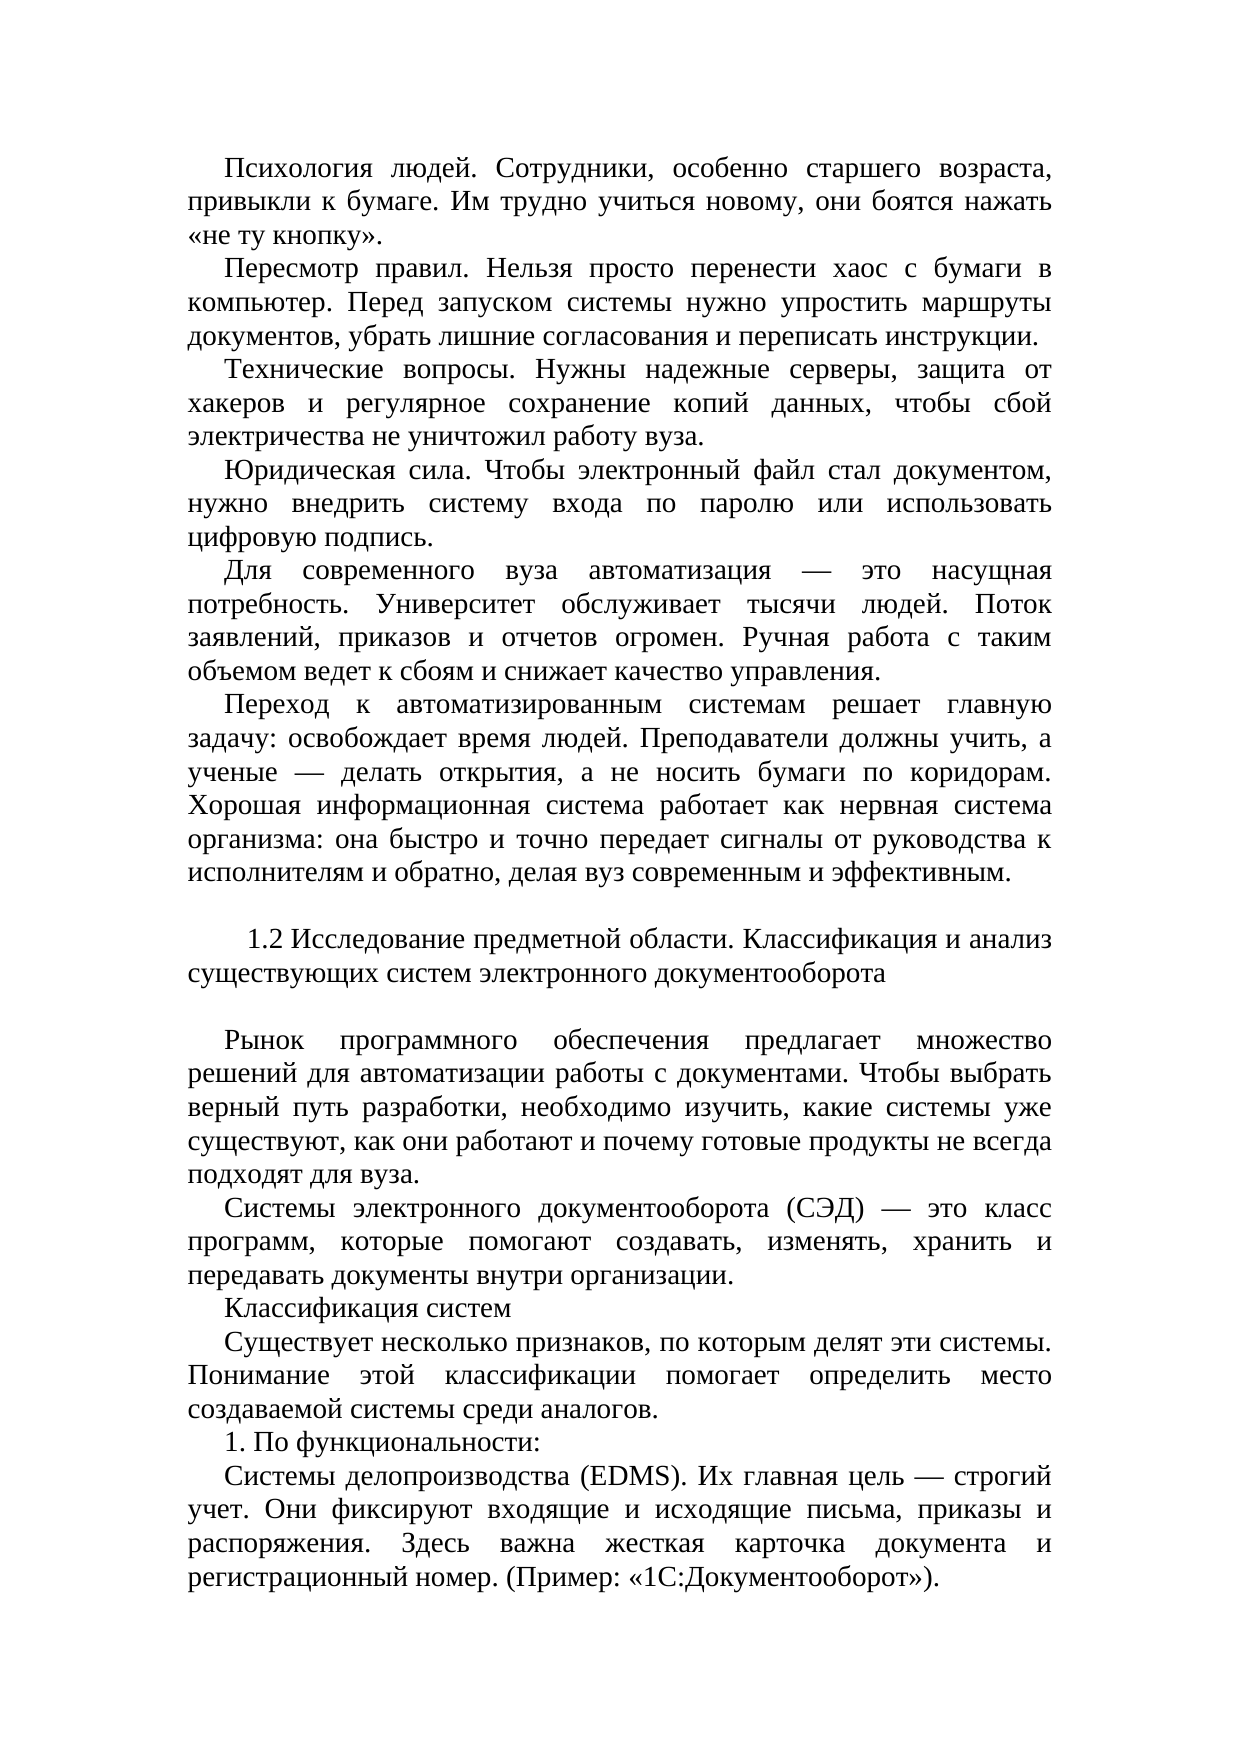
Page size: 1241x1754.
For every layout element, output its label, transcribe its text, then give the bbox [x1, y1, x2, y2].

text Для современного вуза автоматизация — это насущная потребность. Университет обслуживает тысячи людей. Поток заявлений, приказов и отчетов огромен. Ручная работа с таким объемом ведет к сбоям и снижает качество управления. [187, 552, 1053, 687]
text Психология людей. Сотрудники, особенно старшего возраста, привыкли к бумаге. Им трудно учиться новому, они боятся нажать «не ту кнопку». [187, 150, 1053, 251]
text Классификация систем [187, 1290, 1053, 1324]
text Системы электронного документооборота (СЭД) — это класс программ, которые помогают создавать, изменять, хранить и передавать документы внутри организации. [187, 1190, 1053, 1290]
text 1. По функциональности: [187, 1424, 1053, 1458]
text Системы делопроизводства (EDMS). Их главная цель — строгий учет. Они фиксируют входящие и исходящие письма, приказы и распоряжения. Здесь важна жесткая карточка документа и регистрационный номер. (Пример: «1С:Документооборот»). [187, 1458, 1053, 1592]
text Переход к автоматизированным системам решает главную задачу: освобождает время людей. Преподаватели должны учить, а ученые — делать открытия, а не носить бумаги по коридорам. Хорошая информационная система работает как нервная система организма: она быстро и точно передает сигналы от руководства к исполнителям и обратно, делая вуз современным и эффективным. [187, 687, 1053, 888]
text Рынок программного обеспечения предлагает множество решений для автоматизации работы с документами. Чтобы выбрать верный путь разработки, необходимо изучить, какие системы уже существуют, как они работают и почему готовые продукты не всегда подходят для вуза. [187, 1022, 1053, 1190]
text Существует несколько признаков, по которым делят эти системы. Понимание этой классификации помогает определить место создаваемой системы среди аналогов. [187, 1324, 1053, 1424]
text Технические вопросы. Нужны надежные серверы, защита от хакеров и регулярное сохранение копий данных, чтобы сбой электричества не уничтожил работу вуза. [187, 351, 1053, 452]
text Пересмотр правил. Нельзя просто перенести хаос с бумаги в компьютер. Перед запуском системы нужно упростить маршруты документов, убрать лишние согласования и переписать инструкции. [187, 251, 1053, 351]
text 1.2 Исследование предметной области. Классификация и анализ существующих систем электронного документооборота [187, 921, 1053, 988]
text Юридическая сила. Чтобы электронный файл стал документом, нужно внедрить систему входа по паролю или использовать цифровую подпись. [187, 452, 1053, 552]
